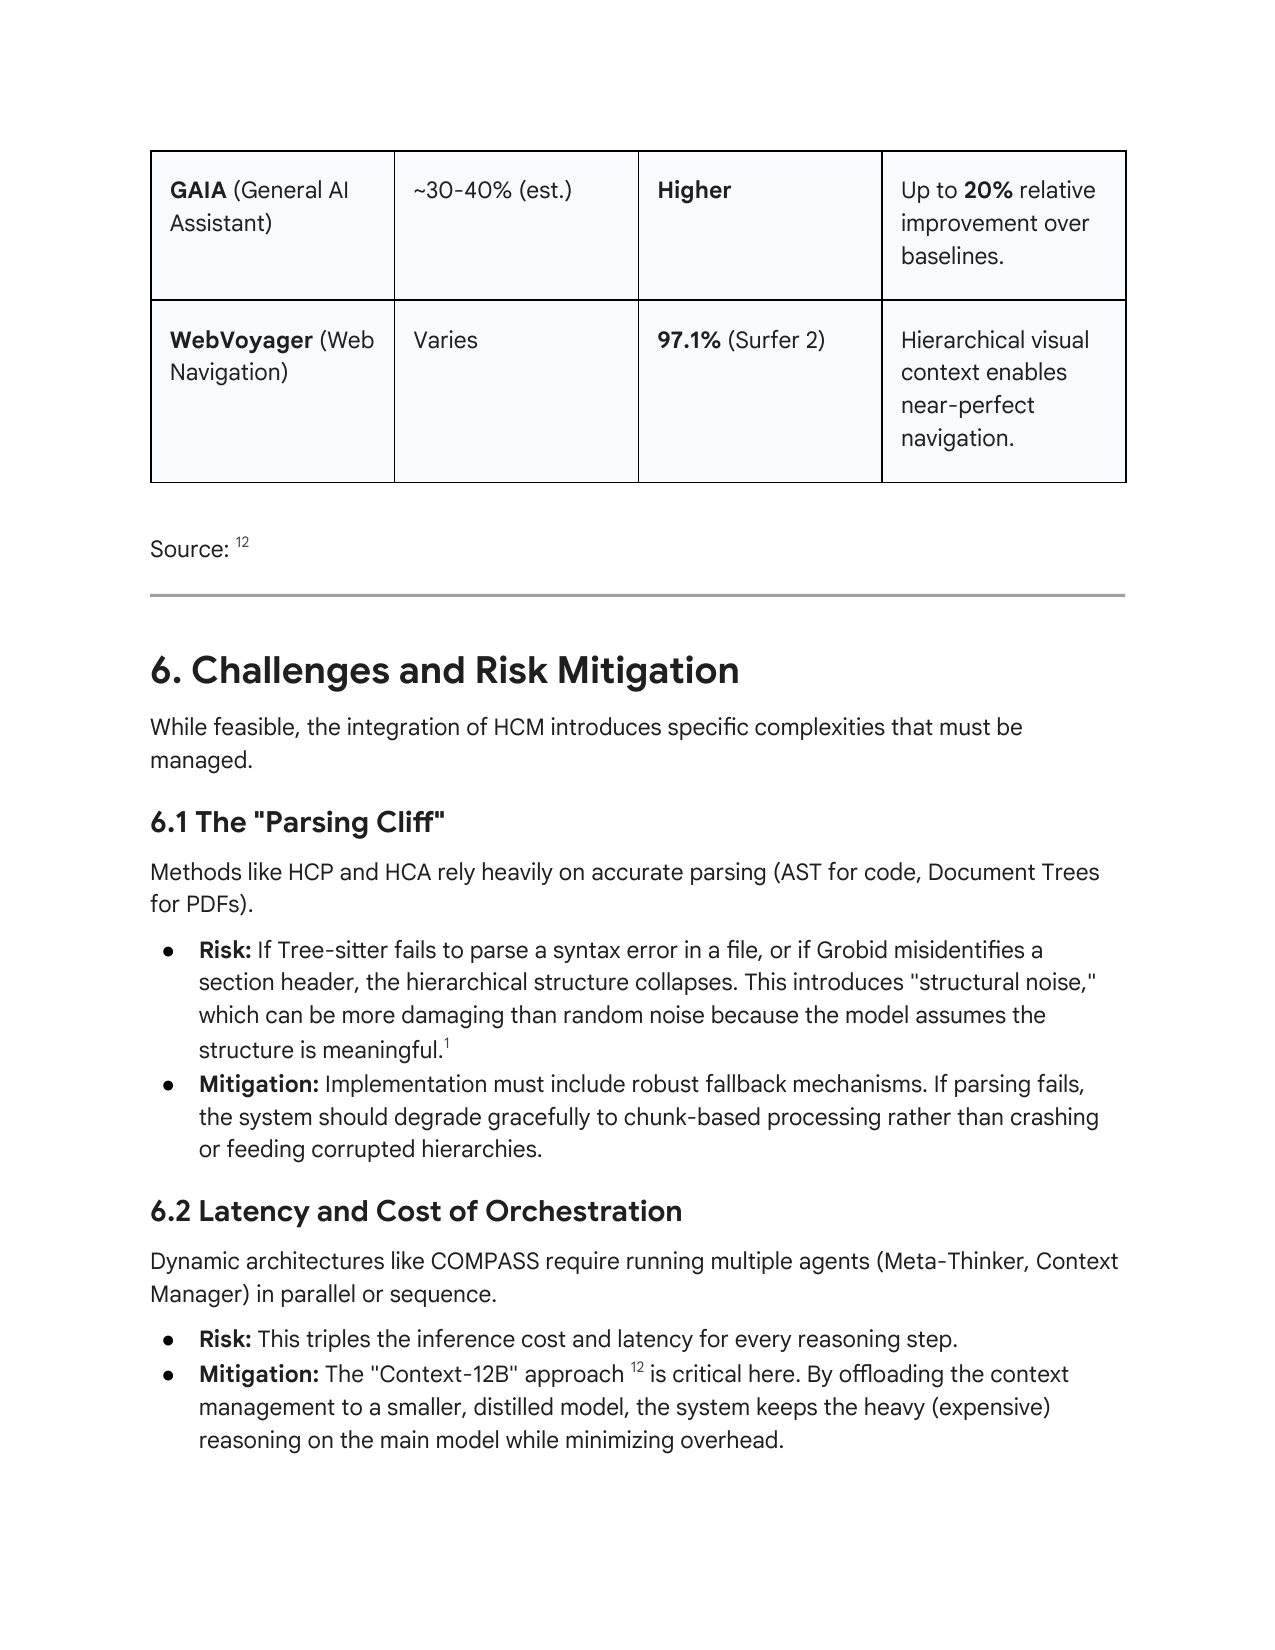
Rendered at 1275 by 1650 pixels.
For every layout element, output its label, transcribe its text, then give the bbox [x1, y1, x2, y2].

subtitle 6.2 Latency and Cost of Orchestration [150, 1193, 1125, 1230]
text Dynamic architectures like COMPASS require running multiple agents (Meta-Thinker, Context Manager) in parallel or sequence. [150, 1247, 1125, 1309]
list Mitigation: The "Context-12B" approach 12 is critical here. By offloading the context management to a smaller, distilled model, the system keeps the heavy (expensive) reasoning on the main model while minimizing overhead. [161, 1358, 1125, 1455]
list Risk: If Tree-sitter fails to parse a syntax error in a file, or if Grobid misidentifies a section header, the hierarchical structure collapses. This introduces "structural noise," which can be more damaging than random noise because the model assumes the structure is meaningful.1 [161, 936, 1125, 1066]
table_cell Higher [639, 152, 881, 299]
text Methods like HCP and HCA rely heavily on accurate parsing (AST for code, Document Trees for PDFs). [150, 858, 1125, 919]
text Source: 12 [150, 533, 1125, 564]
text While feasible, the integration of HCM introduces specific complexities that must be managed. [150, 713, 1125, 775]
table_cell ~30-40% (est.) [395, 152, 638, 299]
table_cell Hierarchical visual context enables near-perfect navigation. [883, 301, 1125, 481]
table_cell GAIA (General AI Assistant) [152, 152, 394, 299]
subtitle 6. Challenges and Risk Mitigation [150, 597, 1125, 694]
table_cell Varies [395, 301, 638, 481]
table_cell 97.1% (Surfer 2) [639, 301, 881, 481]
list Mitigation: Implementation must include robust fallback mechanisms. If parsing fails, the system should degrade gracefully to chunk-based processing rather than crashing or feeding corrupted hierarchies. [161, 1070, 1125, 1164]
table_cell Up to 20% relative improvement over baselines. [883, 152, 1125, 299]
subtitle 6.1 The "Parsing Cliff" [150, 804, 1125, 840]
table_cell WebVoyager (Web Navigation) [152, 301, 394, 481]
list Risk: This triples the inference cost and latency for every reasoning step. [161, 1325, 1125, 1354]
